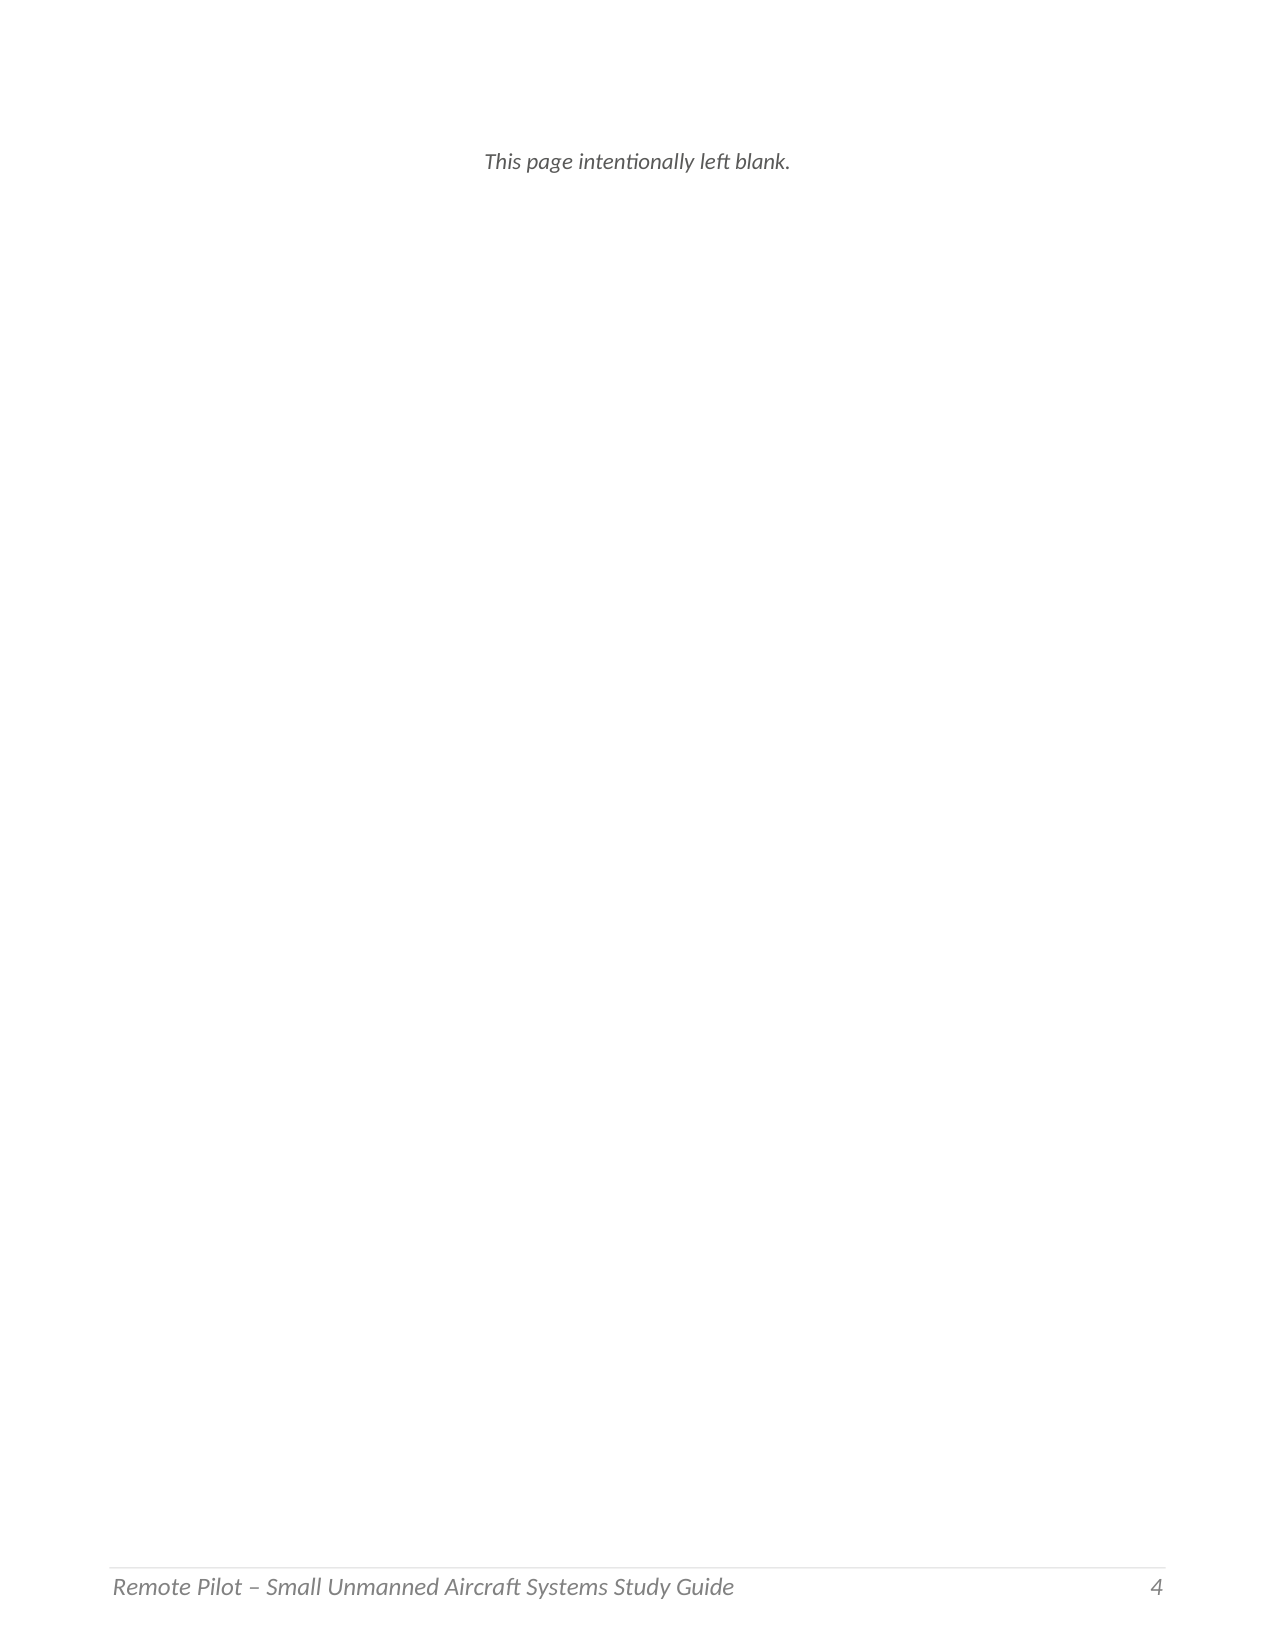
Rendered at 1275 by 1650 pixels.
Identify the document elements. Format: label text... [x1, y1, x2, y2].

text This page intentionally left blank. [336, 147, 939, 175]
